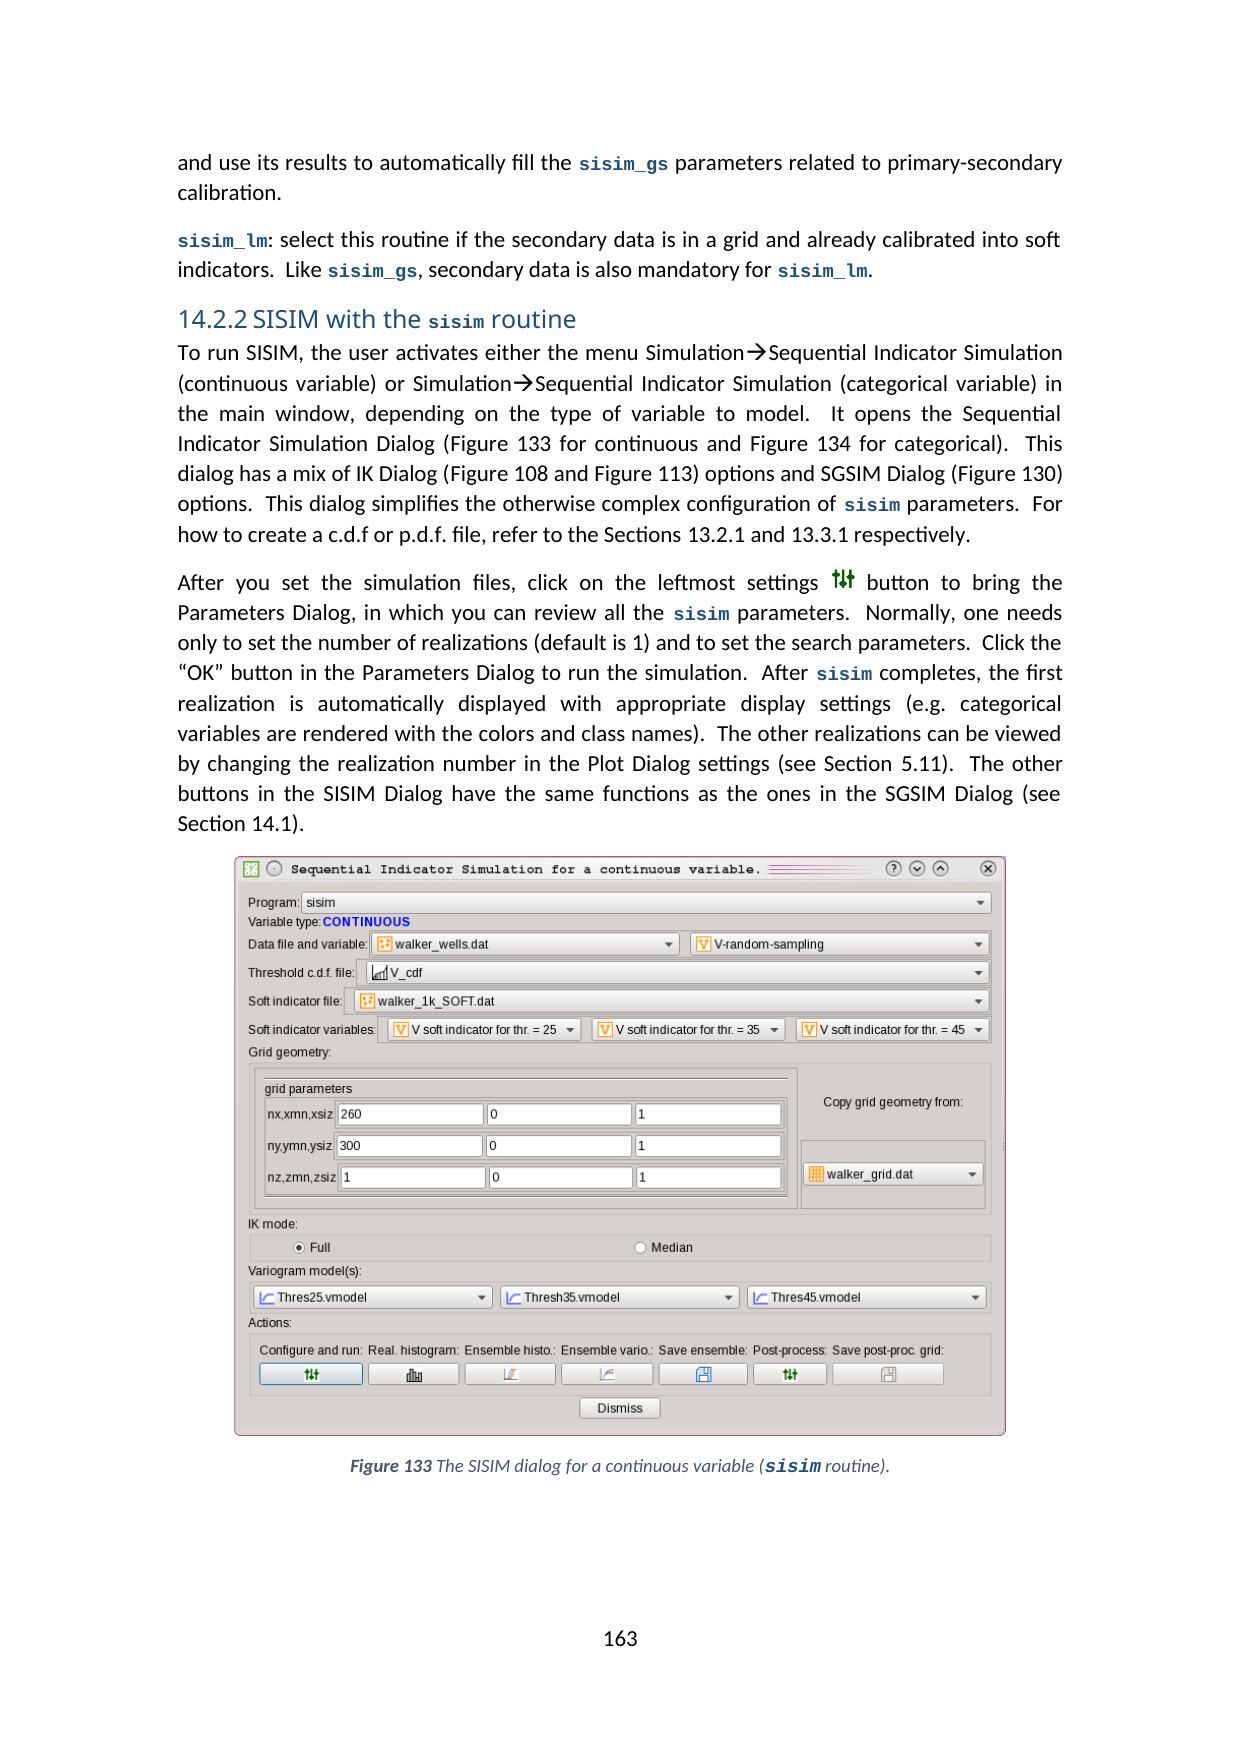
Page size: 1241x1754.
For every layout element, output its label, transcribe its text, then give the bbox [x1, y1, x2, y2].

subtitle SISIM with the sisim routine [177, 302, 1063, 336]
text sisim_lm: select this routine if the secondary data is in a grid and already calibrated into soft indicators. Like sisim_gs, secondary data is also mandatory for sisim_lm. [177, 225, 1063, 283]
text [177, 148, 1063, 206]
text To run SISIM, the user activates either the menu SimulationSequential Indicator Simulation (continuous variable) or SimulationSequential Indicator Simulation (categorical variable) in the main window, depending on the type of variable to model. It opens the Sequential Indicator Simulation Dialog (Figure 133 for continuous and Figure 134 for categorical). This dialog has a mix of IK Dialog (Figure 108 and Figure 113) options and SGSIM Dialog (Figure 130) options. This dialog simplifies the otherwise complex configuration of sisim parameters. For how to create a c.d.f or p.d.f. file, refer to the Sections 13.2.1 and 13.3.1 respectively. [177, 338, 1063, 548]
text Figure 133 The SISIM dialog for a continuous variable (sisim routine). [177, 1454, 1063, 1478]
text After you set the simulation files, click on the leftmost settings button to bring the Parameters Dialog, in which you can review all the sisim parameters. Normally, one needs only to set the number of realizations (default is 1) and to set the search parameters. Click the “OK” button in the Parameters Dialog to run the simulation. After sisim completes, the first realization is automatically displayed with appropriate display settings (e.g. categorical variables are rendered with the colors and class names). The other realizations can be viewed by changing the realization number in the Plot Dialog settings (see Section 5.11). The other buttons in the SISIM Dialog have the same functions as the ones in the SGSIM Dialog (see Section 14.1). [177, 567, 1063, 837]
picture [831, 566, 855, 591]
picture [234, 856, 1006, 1436]
